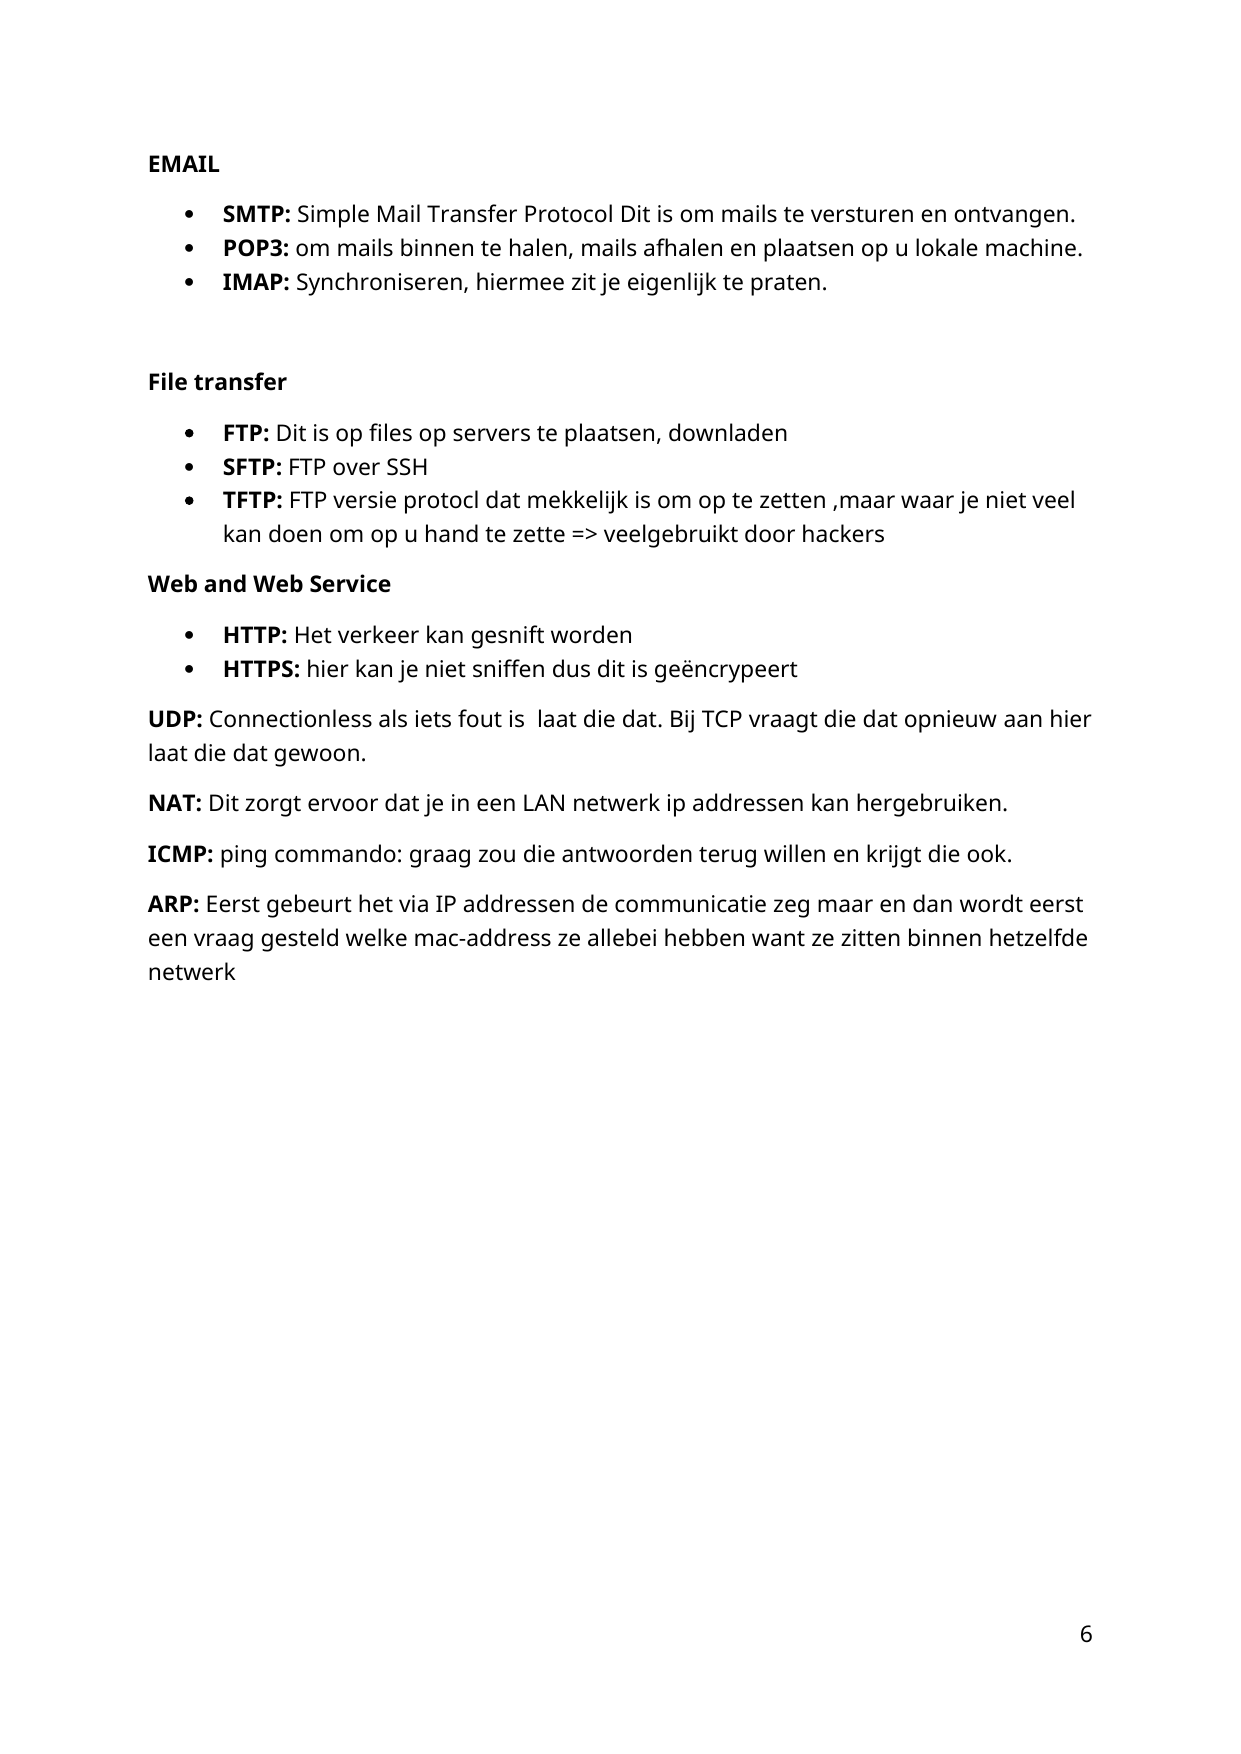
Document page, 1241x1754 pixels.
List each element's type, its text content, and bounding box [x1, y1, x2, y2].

text ARP: Eerst gebeurt het via IP addressen de communicatie zeg maar en dan wordt eerst een vraag gesteld welke mac-address ze allebei hebben want ze zitten binnen hetzelfde netwerk [148, 888, 1093, 987]
list POP3: om mails binnen te halen, mails afhalen en plaatsen op u lokale machine. [185, 232, 1093, 263]
list SMTP: Simple Mail Transfer Protocol Dit is om mails te versturen en ontvangen. [185, 198, 1093, 229]
text File transfer [148, 366, 1093, 398]
text ICMP: ping commando: graag zou die antwoorden terug willen en krijgt die ook. [148, 838, 1093, 869]
list HTTP: Het verkeer kan gesnift worden [185, 619, 1093, 650]
list FTP: Dit is op files op servers te plaatsen, downladen [185, 417, 1093, 448]
list HTTPS: hier kan je niet sniffen dus dit is geëncrypeert [185, 653, 1093, 684]
text UDP: Connectionless als iets fout is laat die dat. Bij TCP vraagt die dat opnieuw aan hier laat die dat gewoon. [148, 703, 1093, 768]
text NAT: Dit zorgt ervoor dat je in een LAN netwerk ip addressen kan hergebruiken. [148, 787, 1093, 818]
text Web and Web Service [148, 568, 1093, 600]
list TFTP: FTP versie protocl dat mekkelijk is om op te zetten ,maar waar je niet veel kan doen om op u hand te zette => veelgebruikt door hackers [185, 484, 1093, 549]
list SFTP: FTP over SSH [185, 451, 1093, 482]
text EMAIL [148, 148, 1093, 179]
list IMAP: Synchroniseren, hiermee zit je eigenlijk te praten. [185, 266, 1093, 297]
